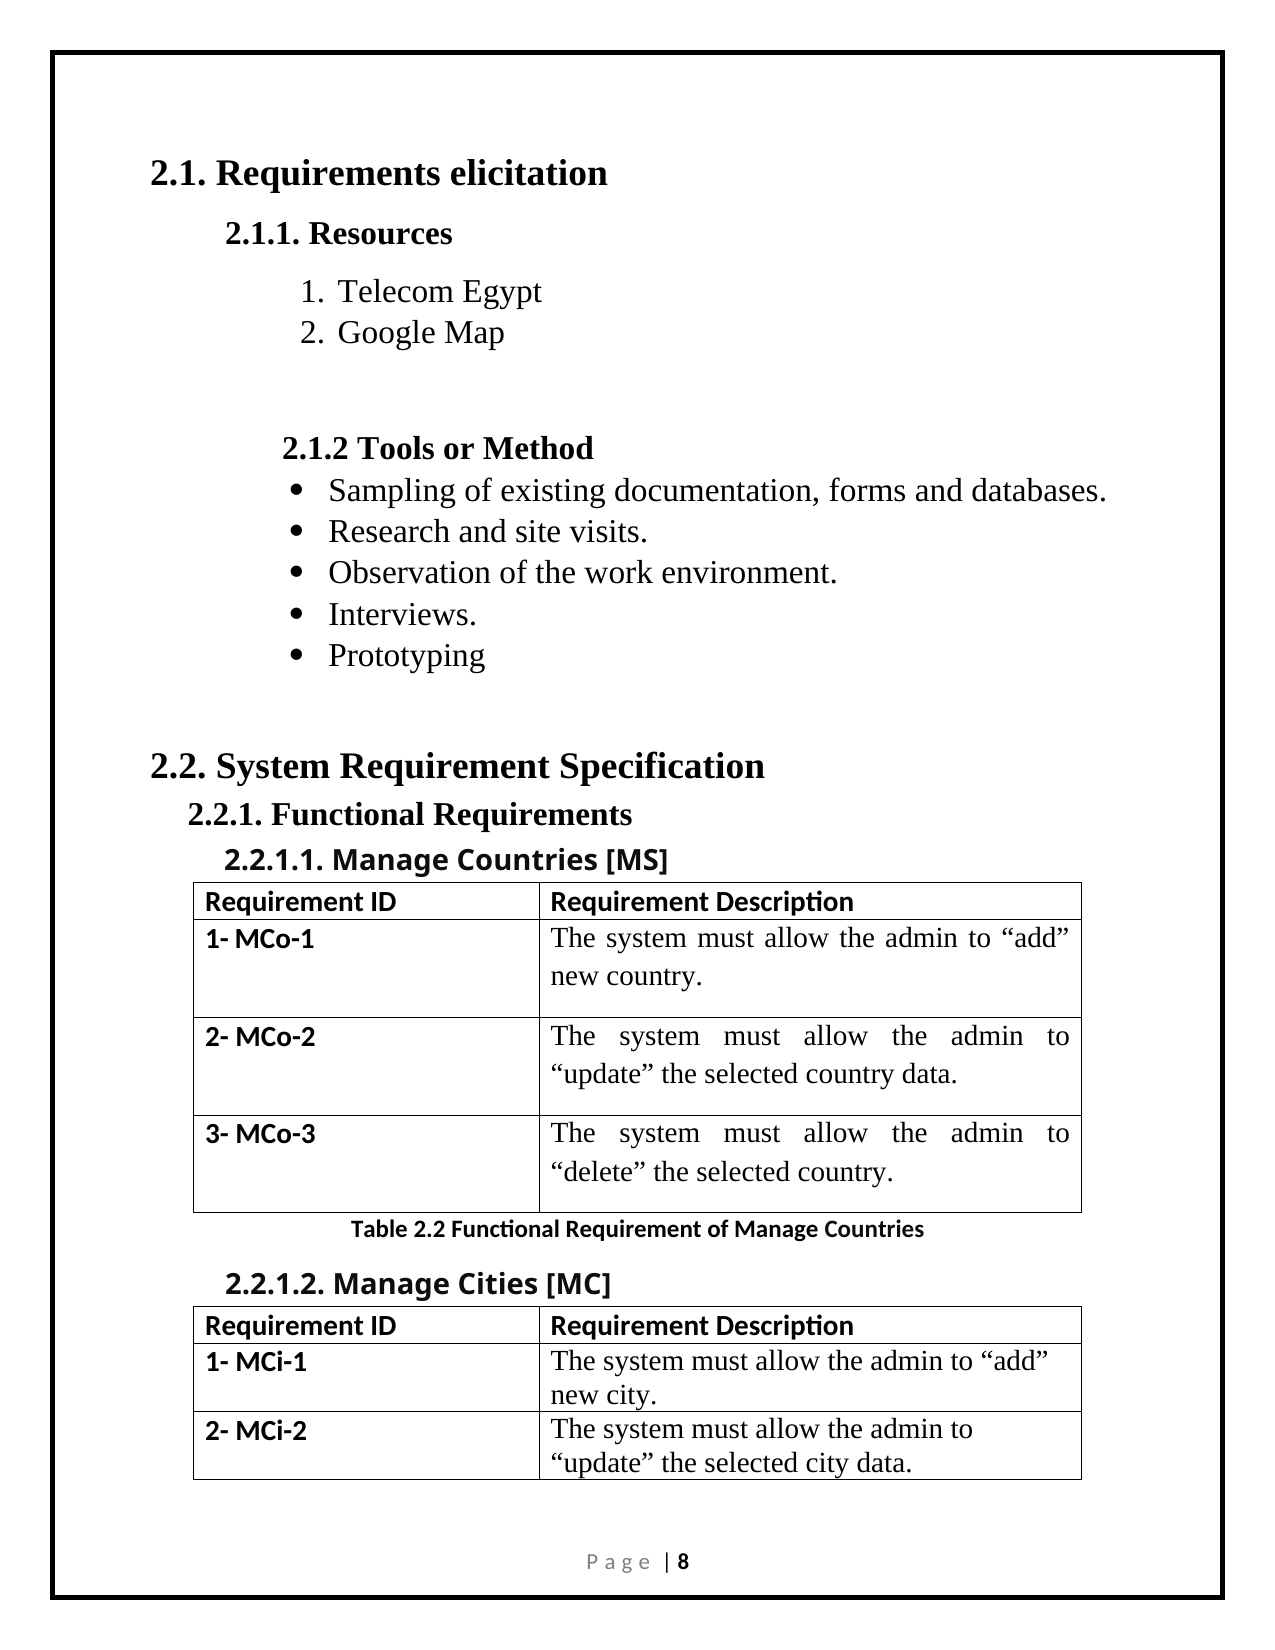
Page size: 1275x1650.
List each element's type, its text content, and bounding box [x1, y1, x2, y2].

list Google Map [300, 313, 1125, 351]
table_cell 2- MCi-2 [194, 1412, 539, 1479]
table_cell 1- MCi-1 [194, 1344, 539, 1411]
table_cell The system must allow the admin to “update” the selected city data. [540, 1412, 1081, 1479]
table_cell 3- MCo-3 [194, 1116, 539, 1212]
subtitle 2.2.1. Functional Requirements [187, 794, 1125, 832]
text Table 2.2 Functional Requirement of Manage Countries [150, 1213, 1125, 1244]
table_header Requirement Description [540, 1307, 1081, 1342]
list Prototyping [291, 635, 1125, 674]
text 2.1. Requirements elicitation [150, 150, 1125, 193]
table_cell 1- MCo-1 [194, 920, 539, 1017]
table_cell The system must allow the admin to “update” the selected country data. [540, 1018, 1081, 1114]
table_header Requirement ID [194, 883, 539, 919]
text 2.1.1. Resources [150, 213, 1125, 252]
table_header Requirement ID [194, 1307, 539, 1342]
table_cell The system must allow the admin to “add” new city. [540, 1344, 1081, 1411]
table_cell The system must allow the admin to “add” new country. [540, 920, 1081, 1017]
list Research and site visits. [291, 511, 1125, 550]
list Telecom Egypt [300, 271, 1125, 309]
list Observation of the work environment. [291, 553, 1125, 591]
subtitle 2.2. System Requirement Specification [150, 743, 1125, 786]
list Interviews. [291, 594, 1125, 632]
table_header Requirement Description [540, 883, 1081, 919]
subtitle 2.2.1.2. Manage Cities [MC] [225, 1263, 1125, 1303]
table_cell The system must allow the admin to “delete” the selected country. [540, 1116, 1081, 1212]
table_cell 2- MCo-2 [194, 1018, 539, 1114]
subtitle 2.2.1.1. Manage Countries [MS] [224, 839, 1125, 879]
list Tools or Method [282, 429, 1125, 467]
list Sampling of existing documentation, forms and databases. [291, 470, 1125, 508]
